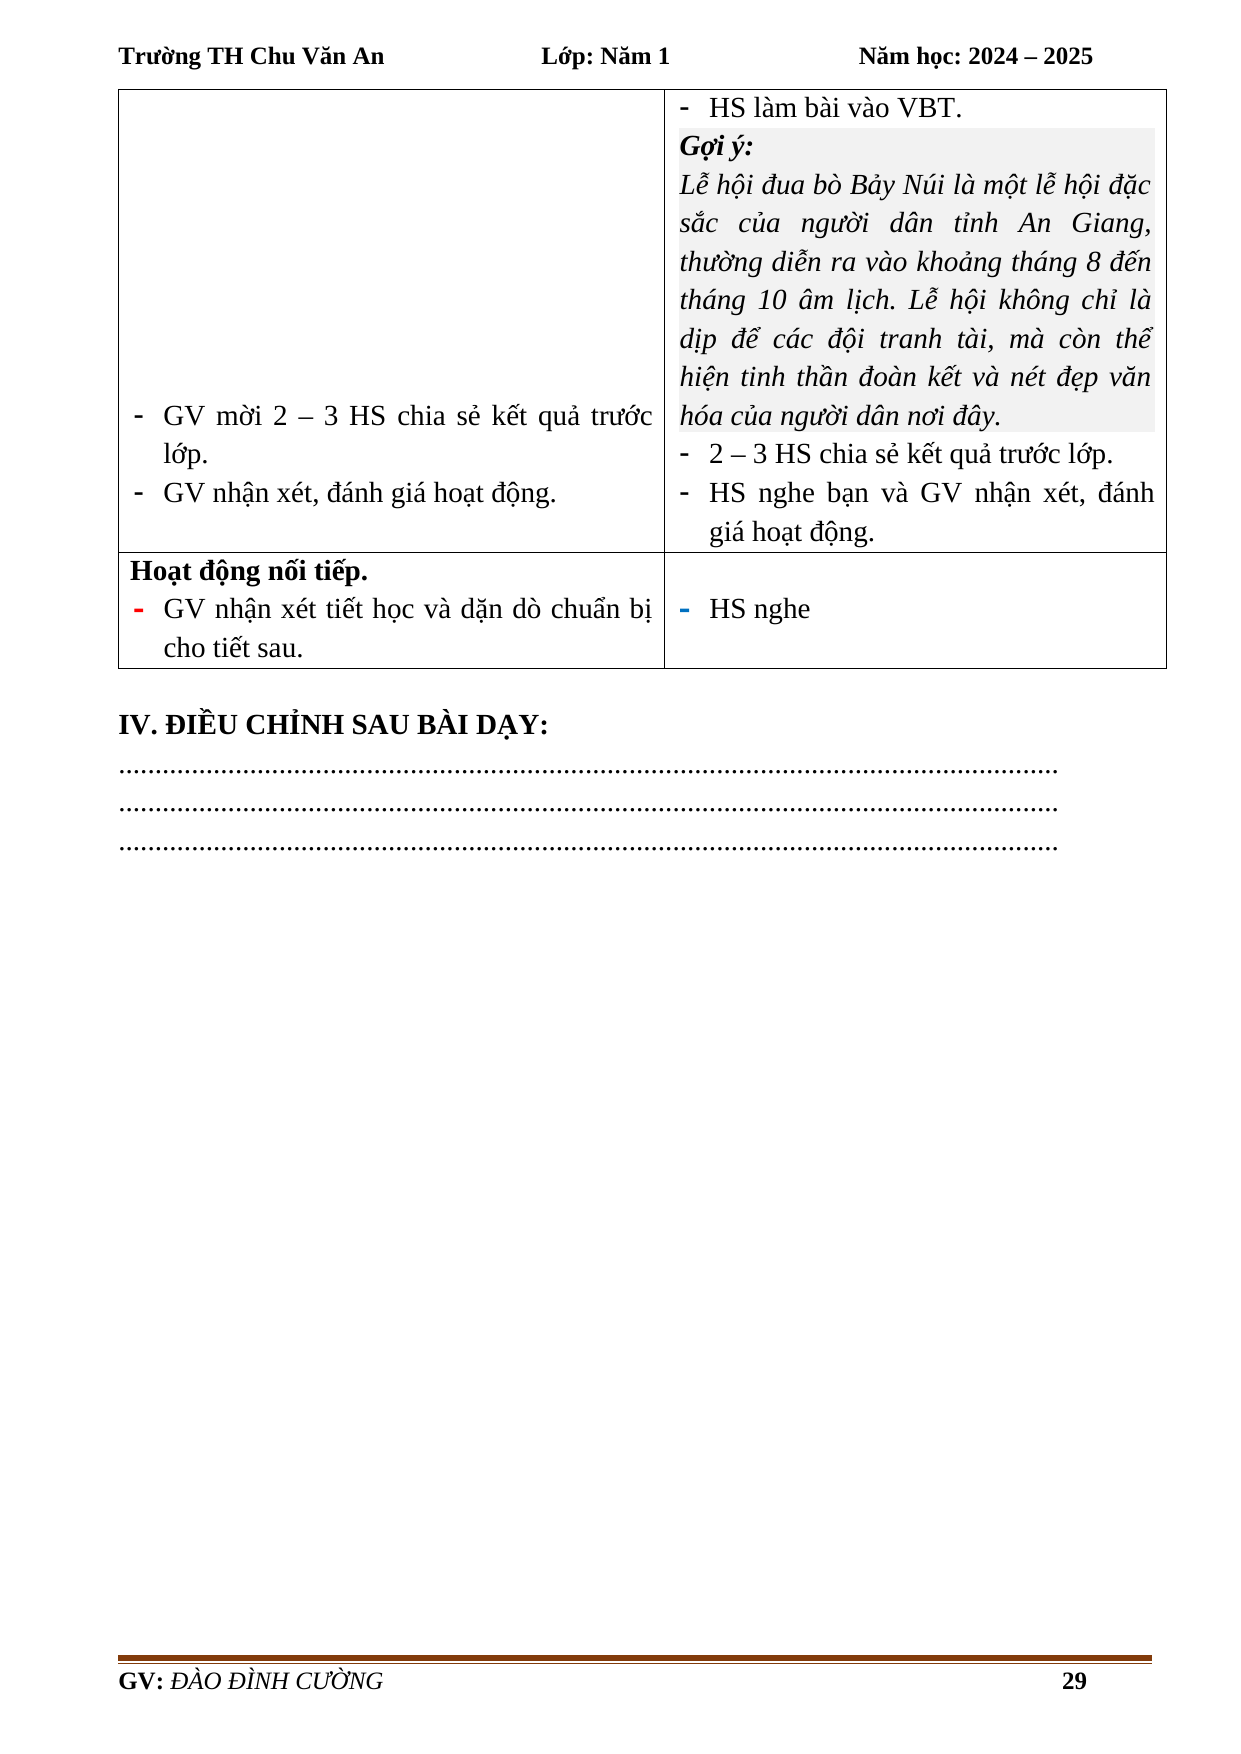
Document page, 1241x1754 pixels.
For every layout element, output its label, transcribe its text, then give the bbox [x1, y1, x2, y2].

text ................................................................................................................................. [118, 823, 1152, 857]
text ................................................................................................................................. [118, 746, 1152, 779]
text ................................................................................................................................. [118, 784, 1152, 818]
text IV. ĐIỀU CHỈNH SAU BÀI DẠY: [118, 707, 1152, 741]
table_cell HS nghe [665, 553, 1166, 668]
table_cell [119, 90, 664, 552]
table_cell Hoạt động nối tiếp. GV nhận xét tiết học và dặn dò chuẩn bị cho tiết sau. [119, 553, 664, 668]
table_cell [665, 90, 1166, 552]
